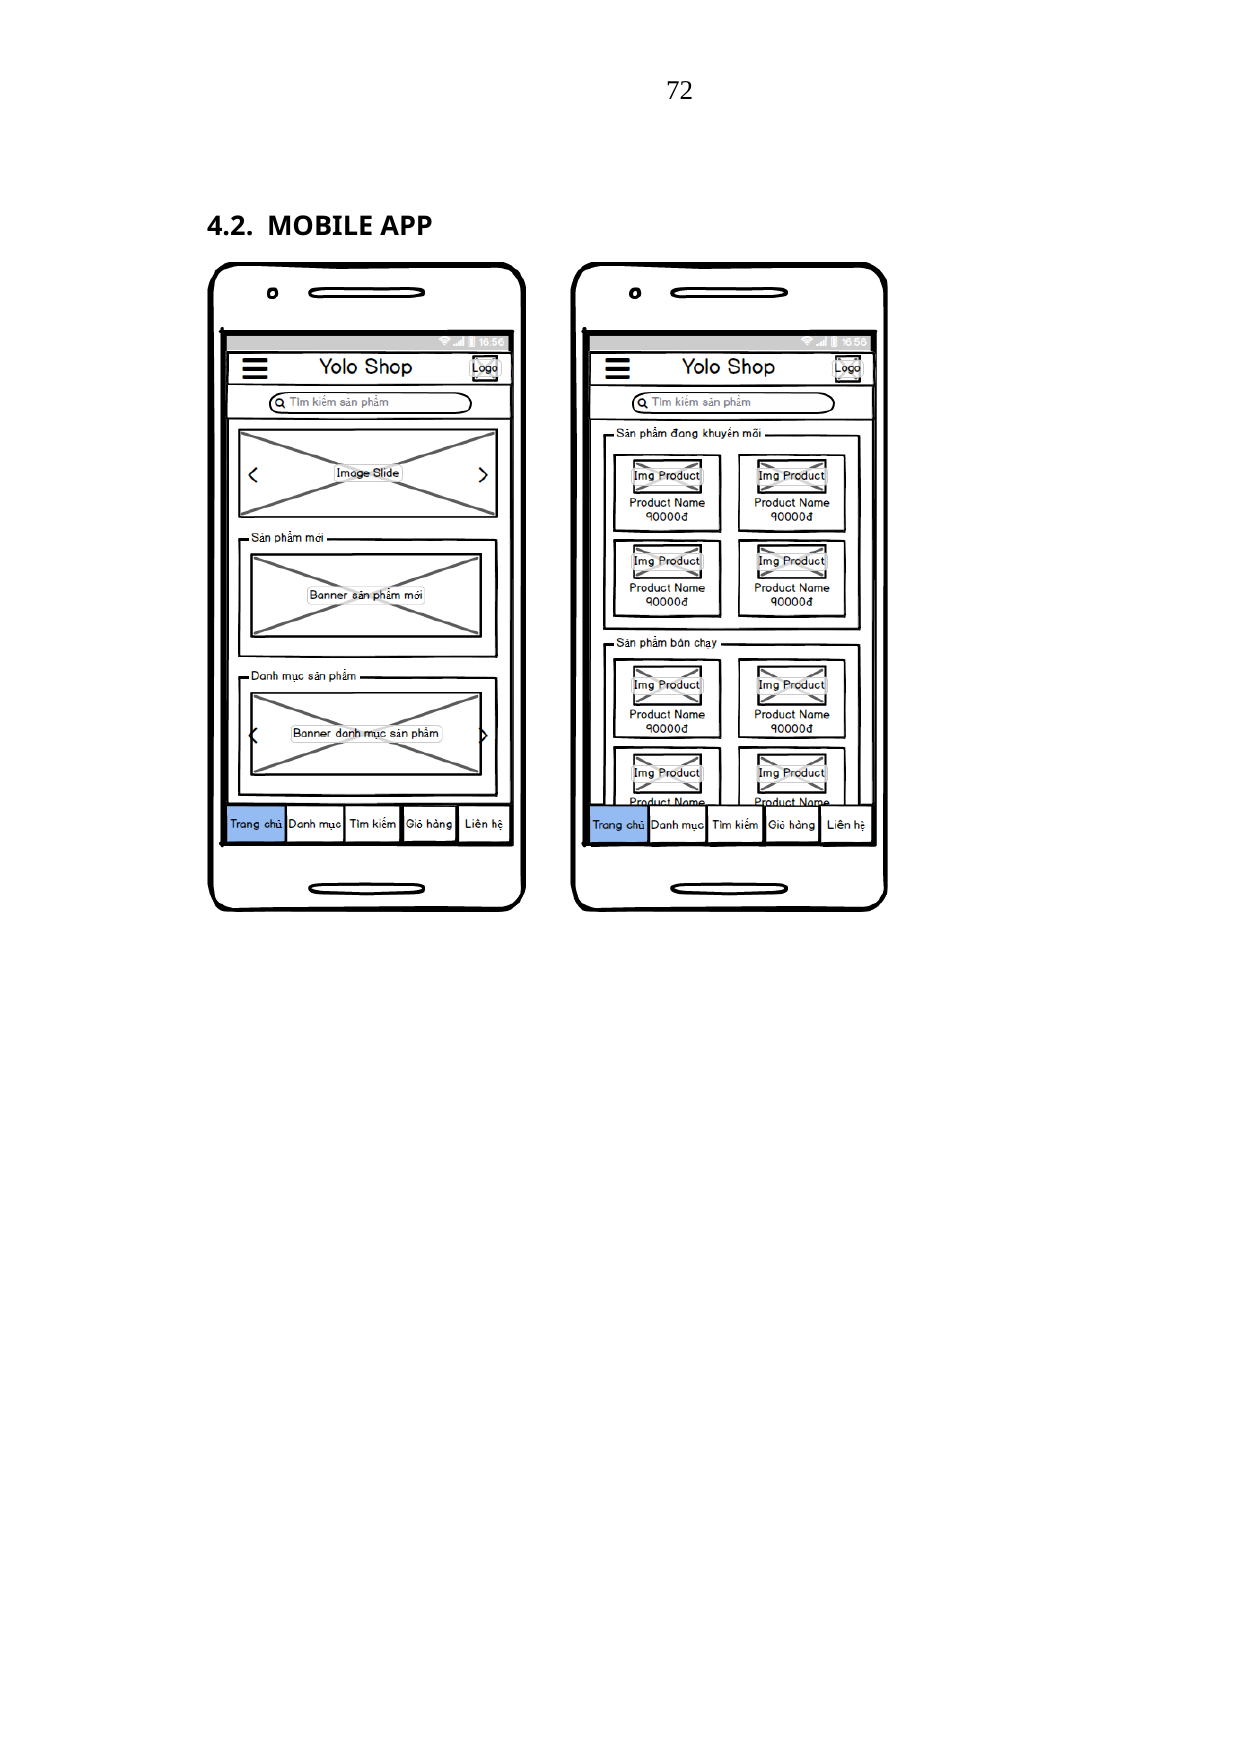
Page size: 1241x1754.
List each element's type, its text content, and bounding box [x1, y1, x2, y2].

picture [206, 262, 888, 912]
subtitle MOBILE APP [207, 207, 1122, 244]
